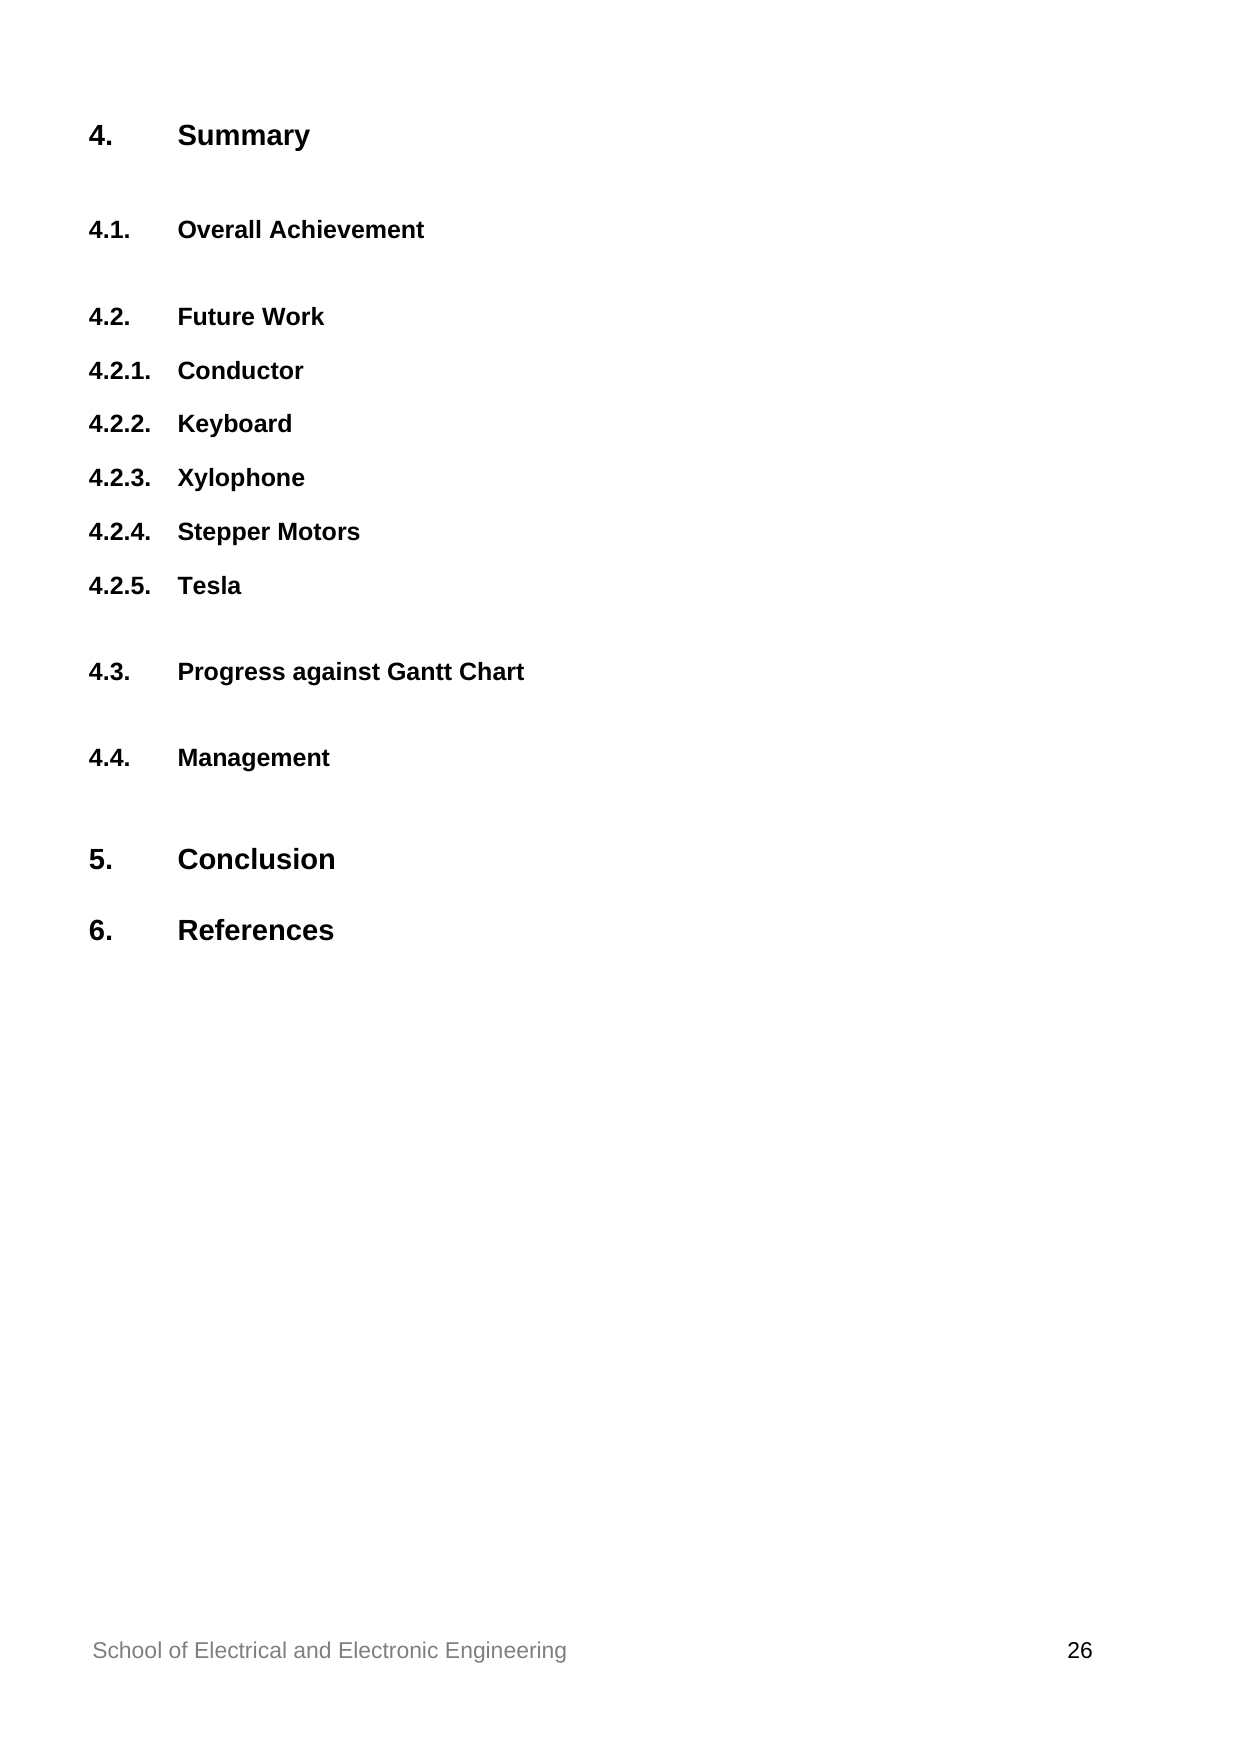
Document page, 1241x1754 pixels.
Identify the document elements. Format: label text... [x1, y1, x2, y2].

subtitle Conclusion [89, 842, 1092, 876]
subtitle Conductor [89, 356, 1092, 384]
subtitle Summary [89, 118, 1092, 152]
subtitle Overall Achievement [89, 216, 1092, 244]
subtitle Management [89, 743, 1092, 772]
subtitle Keyboard [89, 409, 1092, 438]
subtitle Future Work [89, 302, 1092, 331]
subtitle Stepper Motors [89, 517, 1092, 546]
subtitle Xylophone [89, 463, 1092, 492]
subtitle References [89, 913, 1092, 947]
subtitle Tesla [89, 571, 1092, 599]
subtitle Progress against Gantt Chart [89, 657, 1092, 686]
